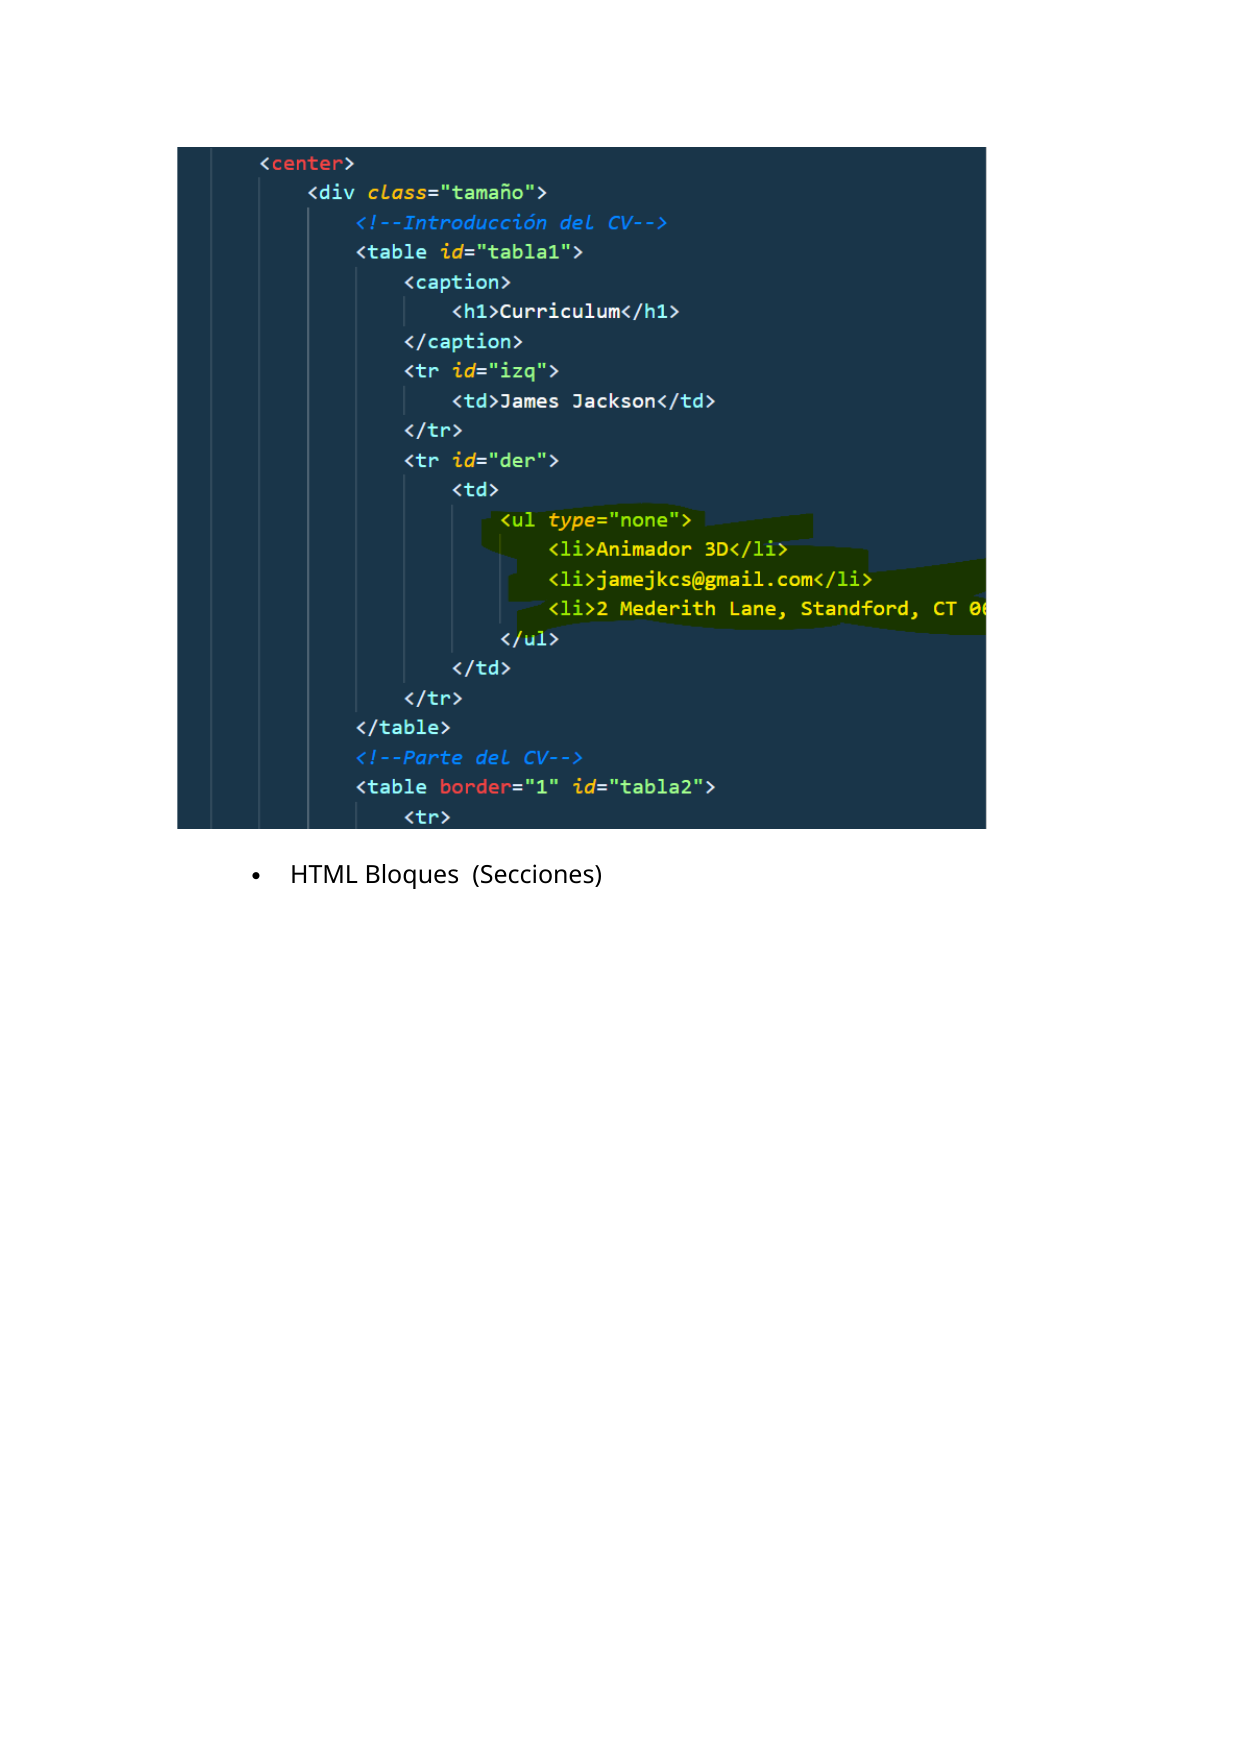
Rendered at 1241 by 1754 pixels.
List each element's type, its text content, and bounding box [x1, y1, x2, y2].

picture [177, 147, 1028, 829]
list HTML Bloques (Secciones) [252, 857, 1047, 891]
